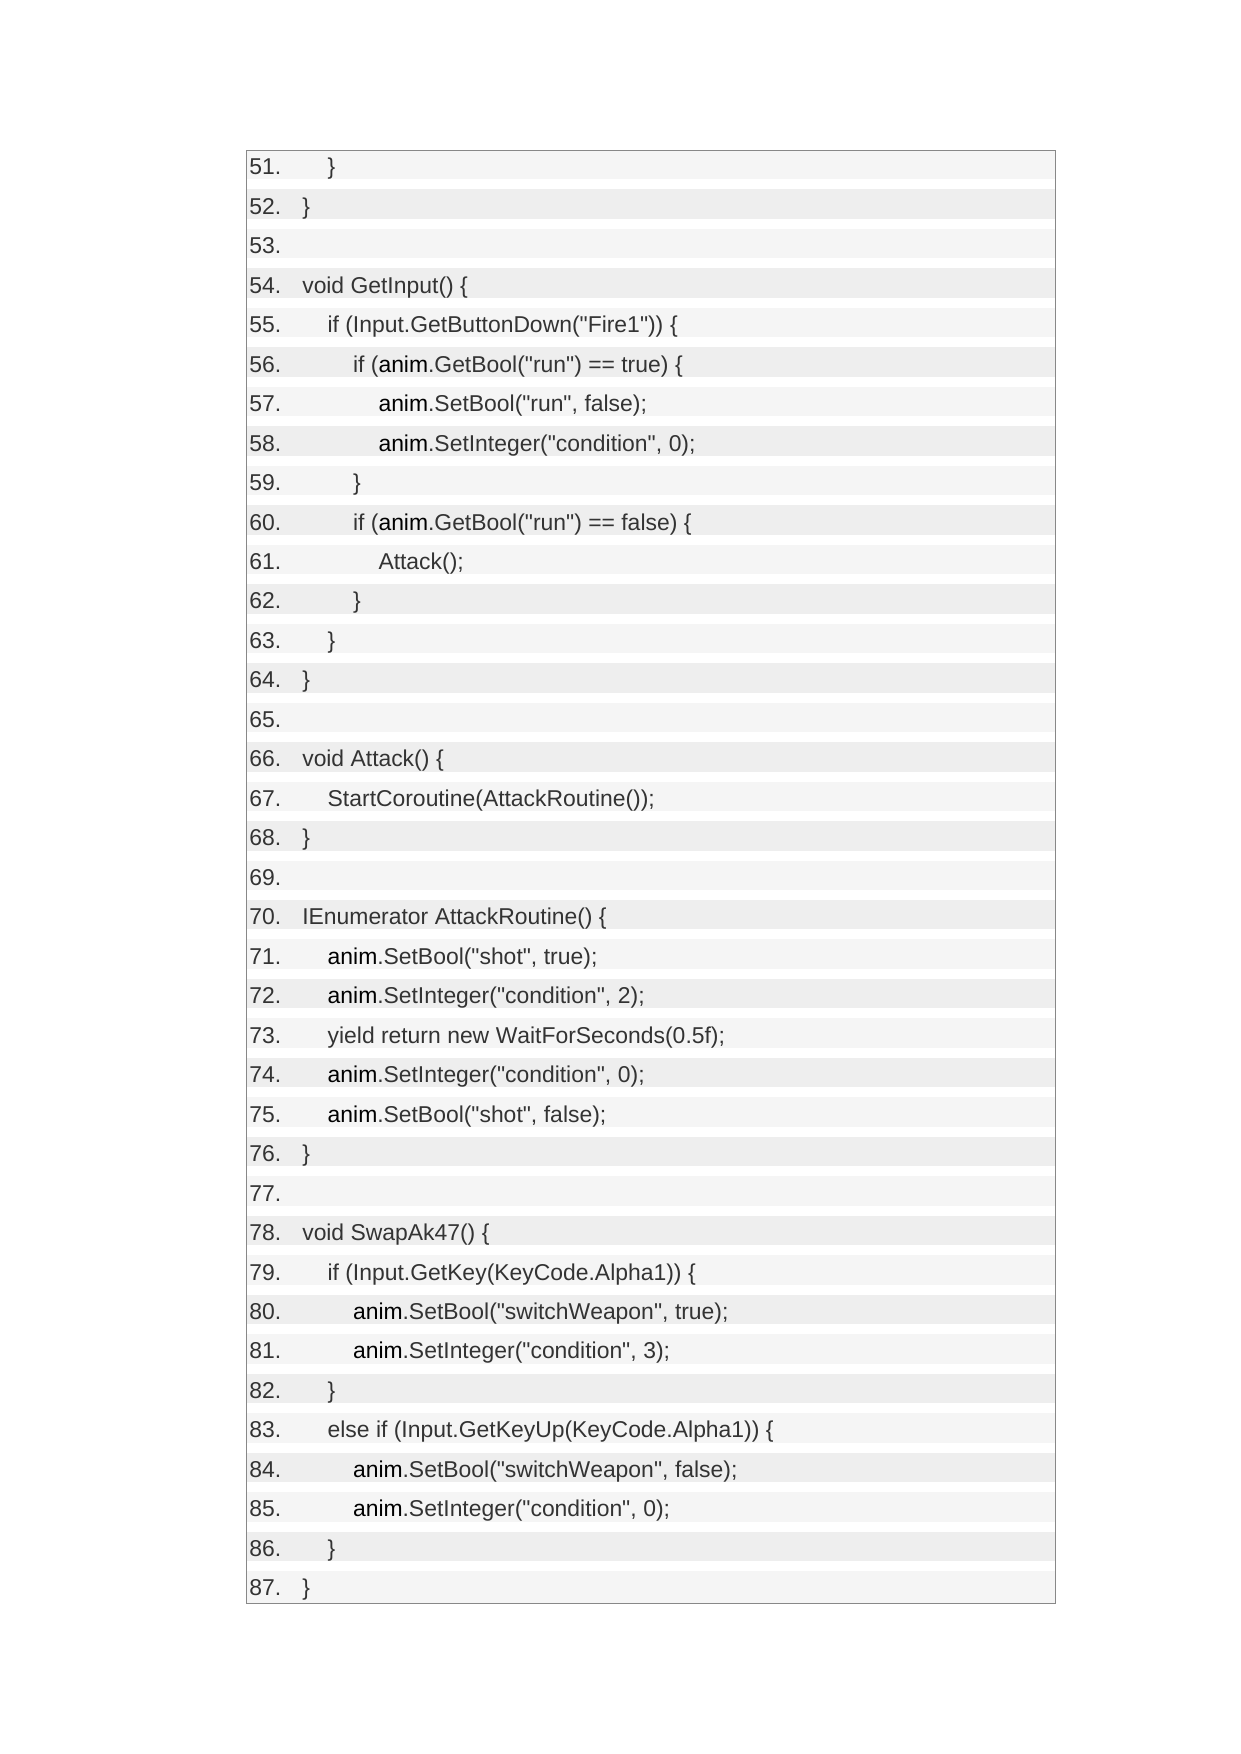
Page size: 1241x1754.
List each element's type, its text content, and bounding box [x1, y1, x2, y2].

list } [247, 1137, 1055, 1166]
list if (anim.GetBool("run") == false) { [247, 505, 1055, 535]
list anim.SetInteger("condition", 0); [247, 1058, 1055, 1087]
list } [247, 624, 1055, 653]
list anim.SetInteger("condition", 3); [247, 1334, 1055, 1364]
list anim.SetBool("run", false); [247, 387, 1055, 416]
list } [247, 151, 1055, 179]
list } [247, 584, 1055, 614]
list void SwapAk47() { [247, 1216, 1055, 1245]
list } [247, 821, 1055, 851]
list else if (Input.GetKeyUp(KeyCode.Alpha1)) { [247, 1413, 1055, 1443]
list void GetInput() { [247, 268, 1055, 298]
list anim.SetInteger("condition", 0); [247, 426, 1055, 456]
list } [247, 1532, 1055, 1561]
list Attack(); [247, 545, 1055, 574]
list void Attack() { [247, 742, 1055, 772]
list anim.SetBool("switchWeapon", false); [247, 1453, 1055, 1482]
list } [247, 1571, 1055, 1603]
list } [247, 1374, 1055, 1403]
list anim.SetBool("shot", true); [247, 939, 1055, 969]
list if (Input.GetButtonDown("Fire1")) { [247, 308, 1055, 337]
list } [247, 466, 1055, 495]
list anim.SetInteger("condition", 0); [247, 1492, 1055, 1522]
list if (anim.GetBool("run") == true) { [247, 347, 1055, 377]
list anim.SetInteger("condition", 2); [247, 979, 1055, 1008]
list yield return new WaitForSeconds(0.5f); [247, 1018, 1055, 1048]
list StartCoroutine(AttackRoutine()); [247, 782, 1055, 811]
list if (Input.GetKey(KeyCode.Alpha1)) { [247, 1255, 1055, 1285]
list IEnumerator AttackRoutine() { [247, 900, 1055, 929]
list anim.SetBool("switchWeapon", true); [247, 1295, 1055, 1324]
list } [247, 663, 1055, 693]
list anim.SetBool("shot", false); [247, 1097, 1055, 1127]
list } [247, 189, 1055, 219]
